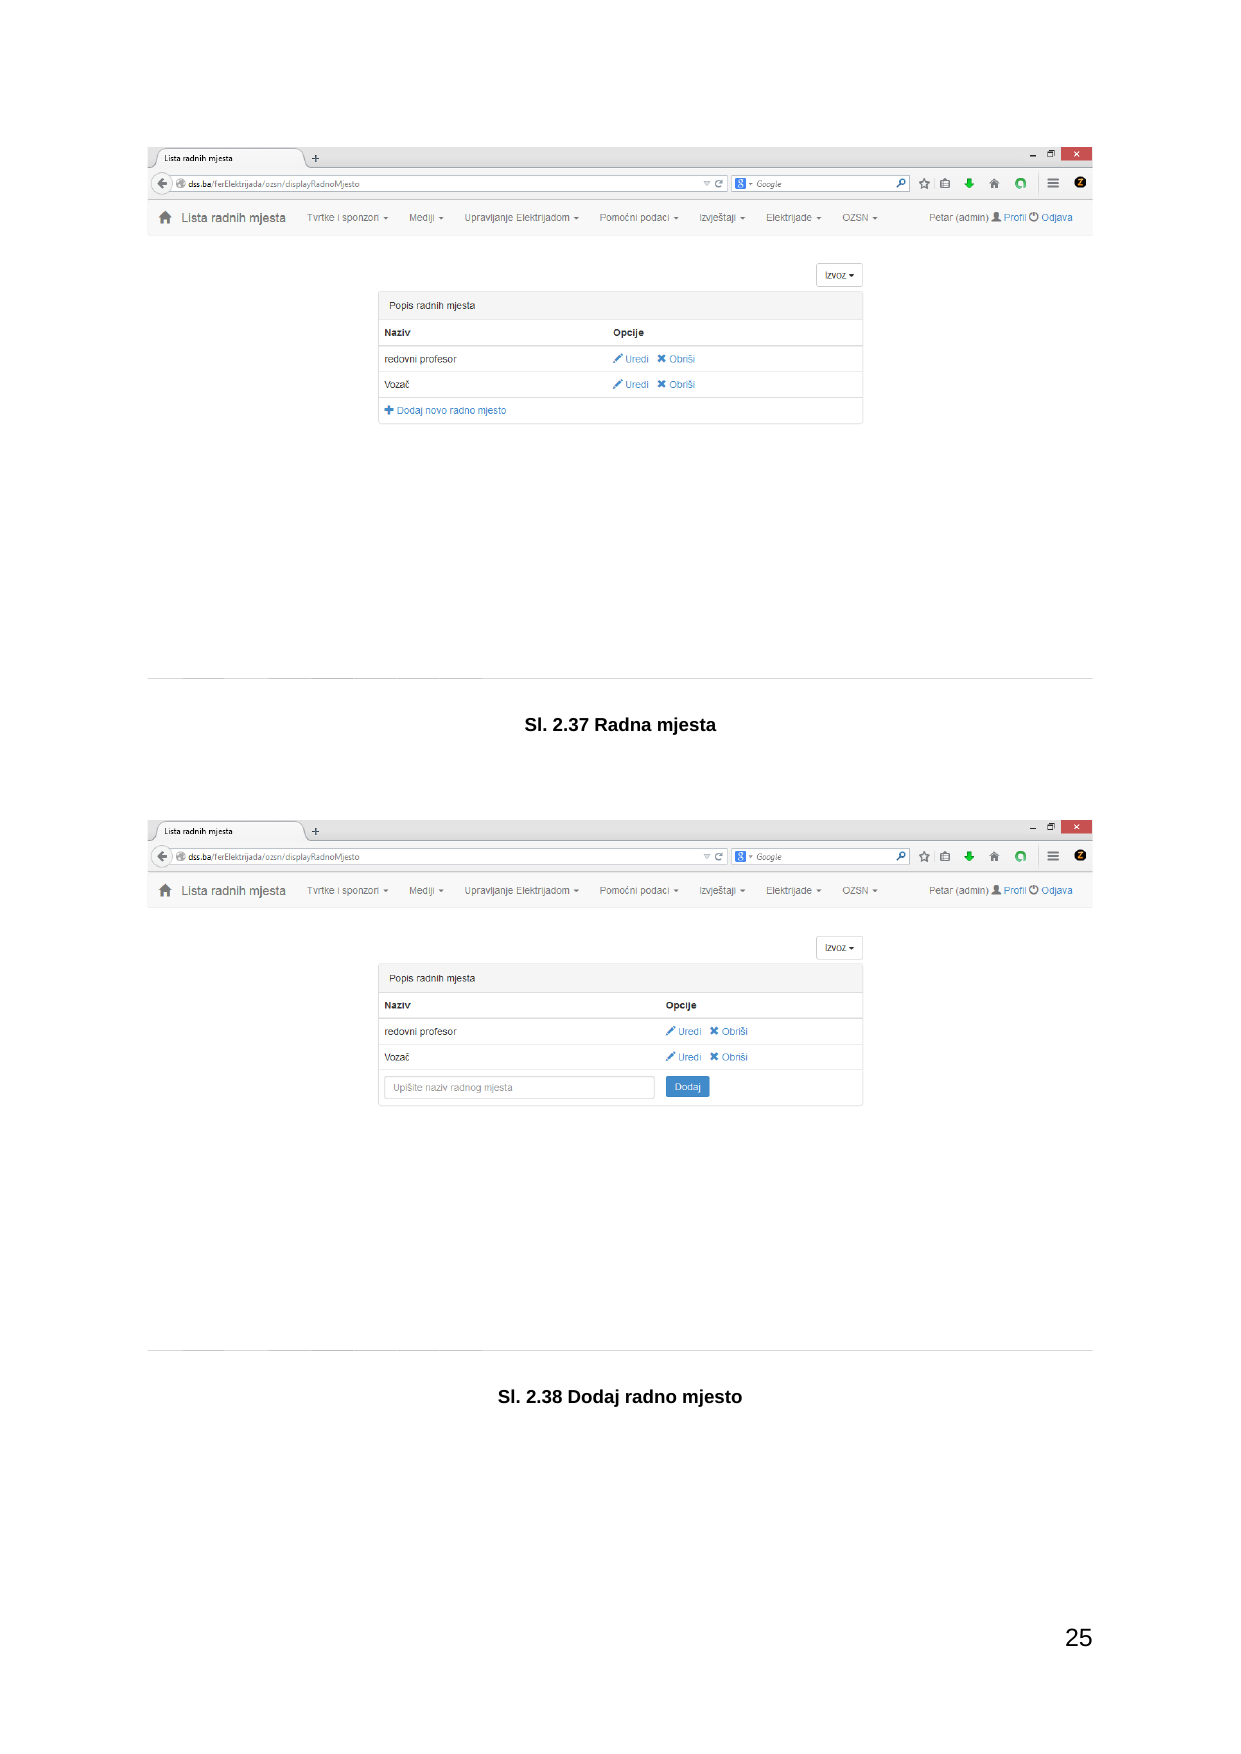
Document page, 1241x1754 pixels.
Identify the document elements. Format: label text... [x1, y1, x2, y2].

picture [147, 820, 1093, 1351]
picture [147, 147, 1093, 679]
